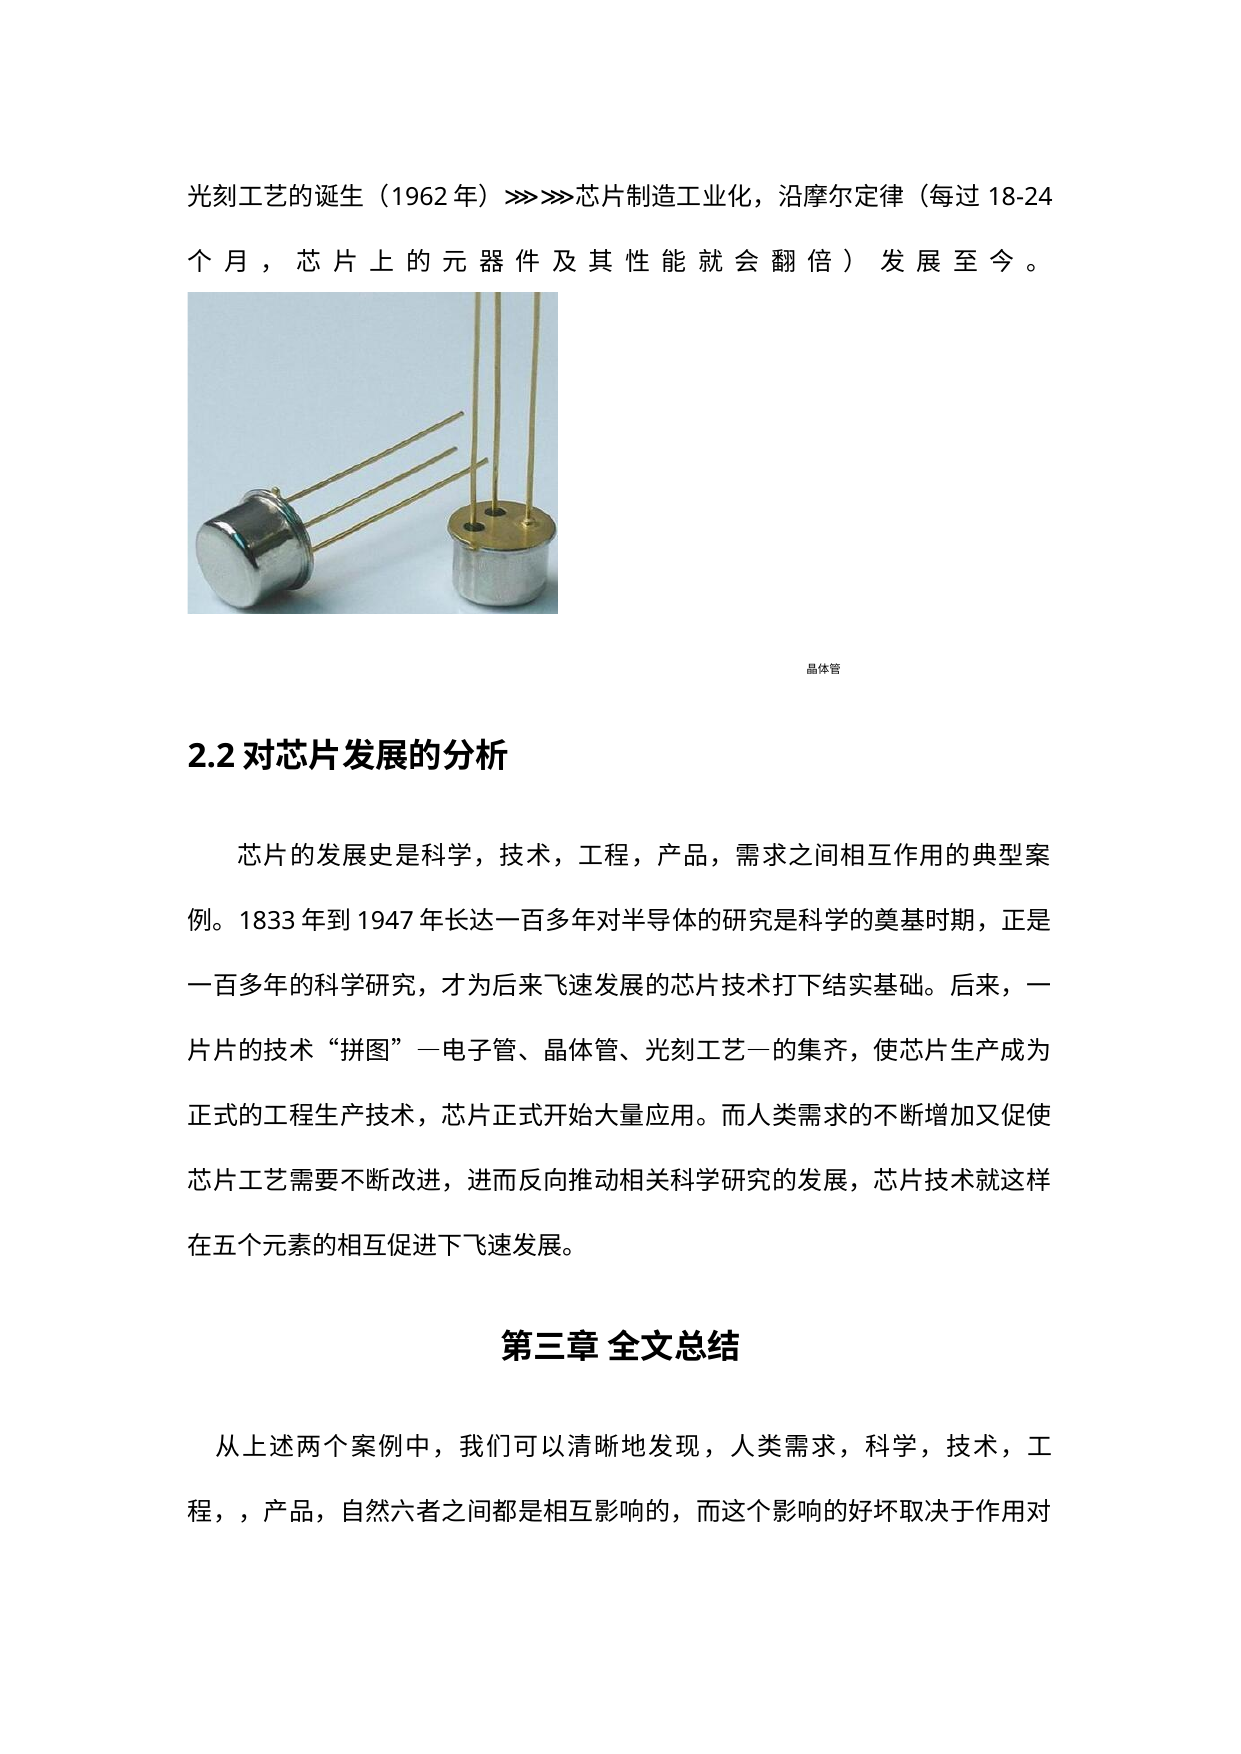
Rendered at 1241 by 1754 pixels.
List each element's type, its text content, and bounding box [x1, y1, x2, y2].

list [187, 162, 1053, 617]
list 芯片的发展史是科学，技术，工程，产品，需求之间相互作用的典型案例。1833年到1947年长达一百多年对半导体的研究是科学的奠基时期，正是一百多年的科学研究，才为后来飞速发展的芯片技术打下结实基础。后来，一片片的技术“拼图”—电子管、晶体管、光刻工艺—的集齐，使芯片生产成为正式的工程生产技术，芯片正式开始大量应用。而人类需求的不断增加又促使芯片工艺需要不断改进，进而反向推动相关科学研究的发展，芯片技术就这样在五个元素的相互促进下飞速发展。 [187, 821, 1053, 1276]
list 2.2对芯片发展的分析 [187, 720, 1053, 785]
list 全文总结 [187, 1311, 1053, 1376]
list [187, 1412, 1053, 1542]
list 晶体管 [187, 652, 1053, 685]
picture [187, 292, 558, 614]
